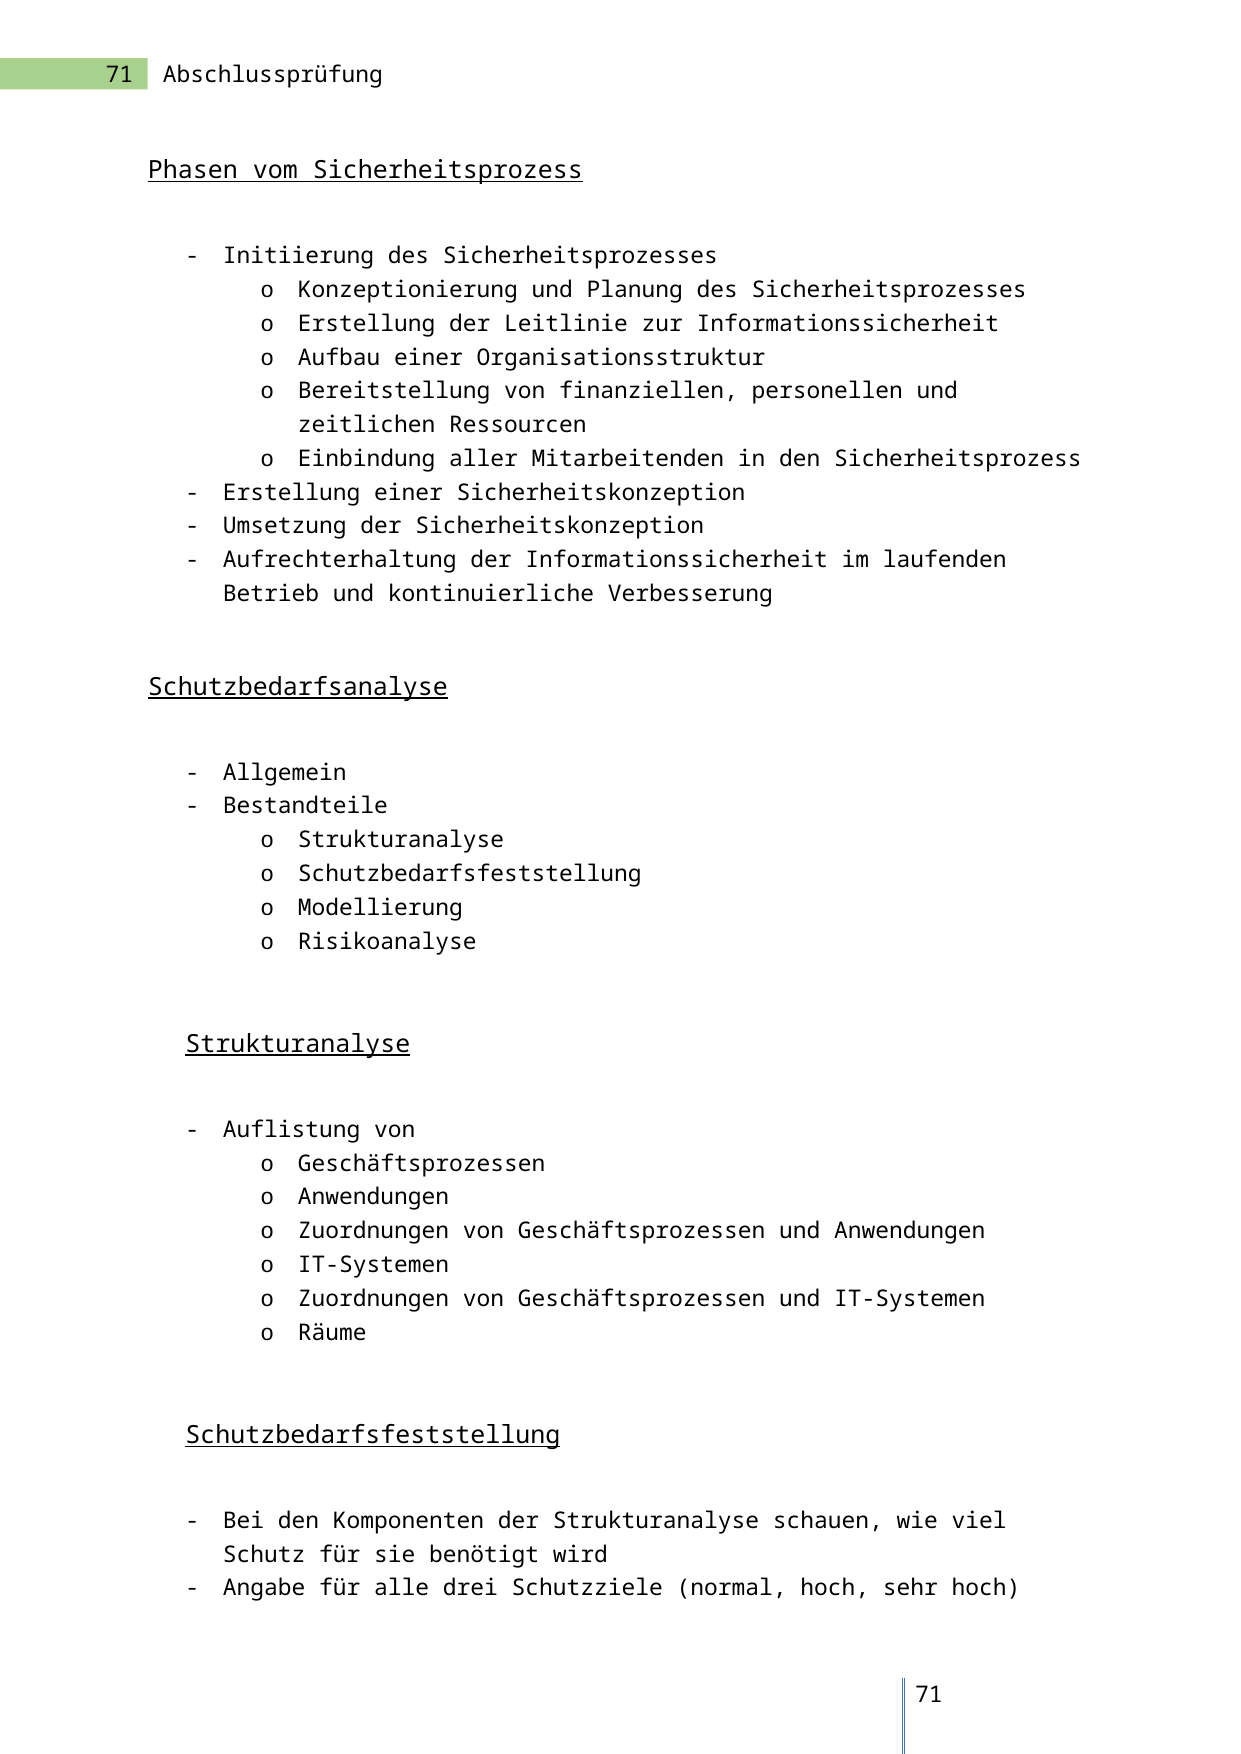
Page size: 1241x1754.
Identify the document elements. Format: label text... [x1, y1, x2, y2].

list Geschäftsprozessen [260, 1146, 1093, 1178]
list Aufrechterhaltung der Informationssicherheit im laufenden Betrieb und kontinuierliche Verbesserung [185, 543, 1093, 608]
list Bereitstellung von finanziellen, personellen und zeitlichen Ressourcen [260, 374, 1093, 439]
subtitle Schutzbedarfsfeststellung [148, 1417, 1093, 1451]
subtitle Schutzbedarfsanalyse [148, 668, 1093, 702]
list Strukturanalyse [260, 823, 1093, 854]
list Einbindung aller Mitarbeitenden in den Sicherheitsprozess [260, 442, 1093, 473]
list Bestandteile [185, 789, 1093, 821]
list Erstellung der Leitlinie zur Informationssicherheit [260, 307, 1093, 338]
list Auflistung von [185, 1113, 1093, 1144]
list Konzeptionierung und Planung des Sicherheitsprozesses [260, 273, 1093, 304]
list IT-Systemen [260, 1248, 1093, 1279]
list Bei den Komponenten der Strukturanalyse schauen, wie viel Schutz für sie benötigt wird [185, 1504, 1093, 1569]
list Anwendungen [260, 1180, 1093, 1212]
subtitle Phasen vom Sicherheitsprozess [148, 152, 1093, 186]
list Modellierung [260, 891, 1093, 922]
list Zuordnungen von Geschäftsprozessen und Anwendungen [260, 1214, 1093, 1246]
subtitle Strukturanalyse [148, 1026, 1093, 1059]
list Initiierung des Sicherheitsprozesses [185, 239, 1093, 270]
list Schutzbedarfsfeststellung [260, 857, 1093, 888]
list Umsetzung der Sicherheitskonzeption [185, 509, 1093, 541]
list Allgemein [185, 756, 1093, 787]
list Räume [260, 1316, 1093, 1347]
list Angabe für alle drei Schutzziele (normal, hoch, sehr hoch) [185, 1571, 1093, 1603]
list Aufbau einer Organisationsstruktur [260, 340, 1093, 372]
list Zuordnungen von Geschäftsprozessen und IT-Systemen [260, 1282, 1093, 1313]
list Risikoanalyse [260, 924, 1093, 956]
list Erstellung einer Sicherheitskonzeption [185, 476, 1093, 507]
